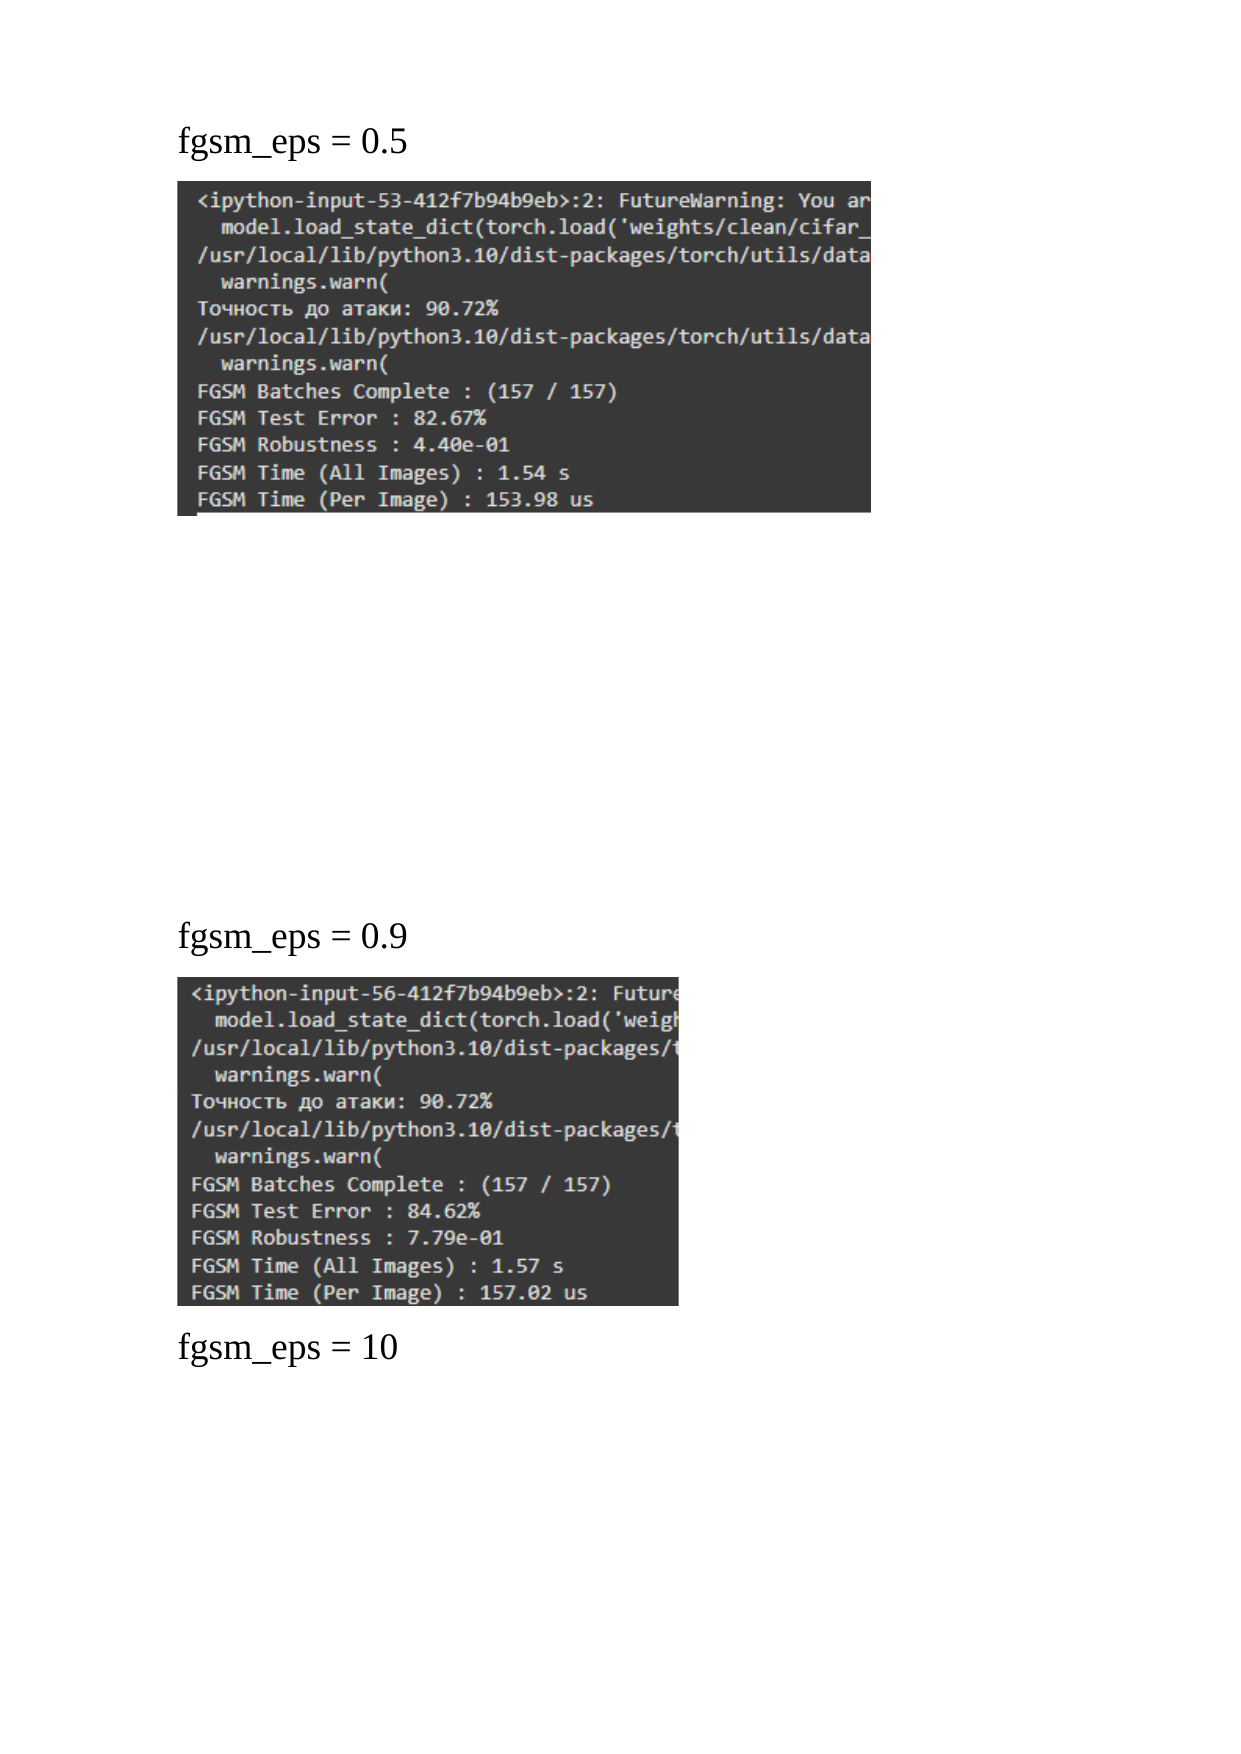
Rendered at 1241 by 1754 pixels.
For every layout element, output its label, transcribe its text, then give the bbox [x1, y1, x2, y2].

picture [177, 977, 679, 1306]
picture [177, 181, 871, 516]
text fgsm_eps = 10 [177, 1324, 1152, 1367]
text fgsm_eps = 0.5 [177, 118, 1152, 161]
text fgsm_eps = 0.9 [177, 914, 1152, 957]
